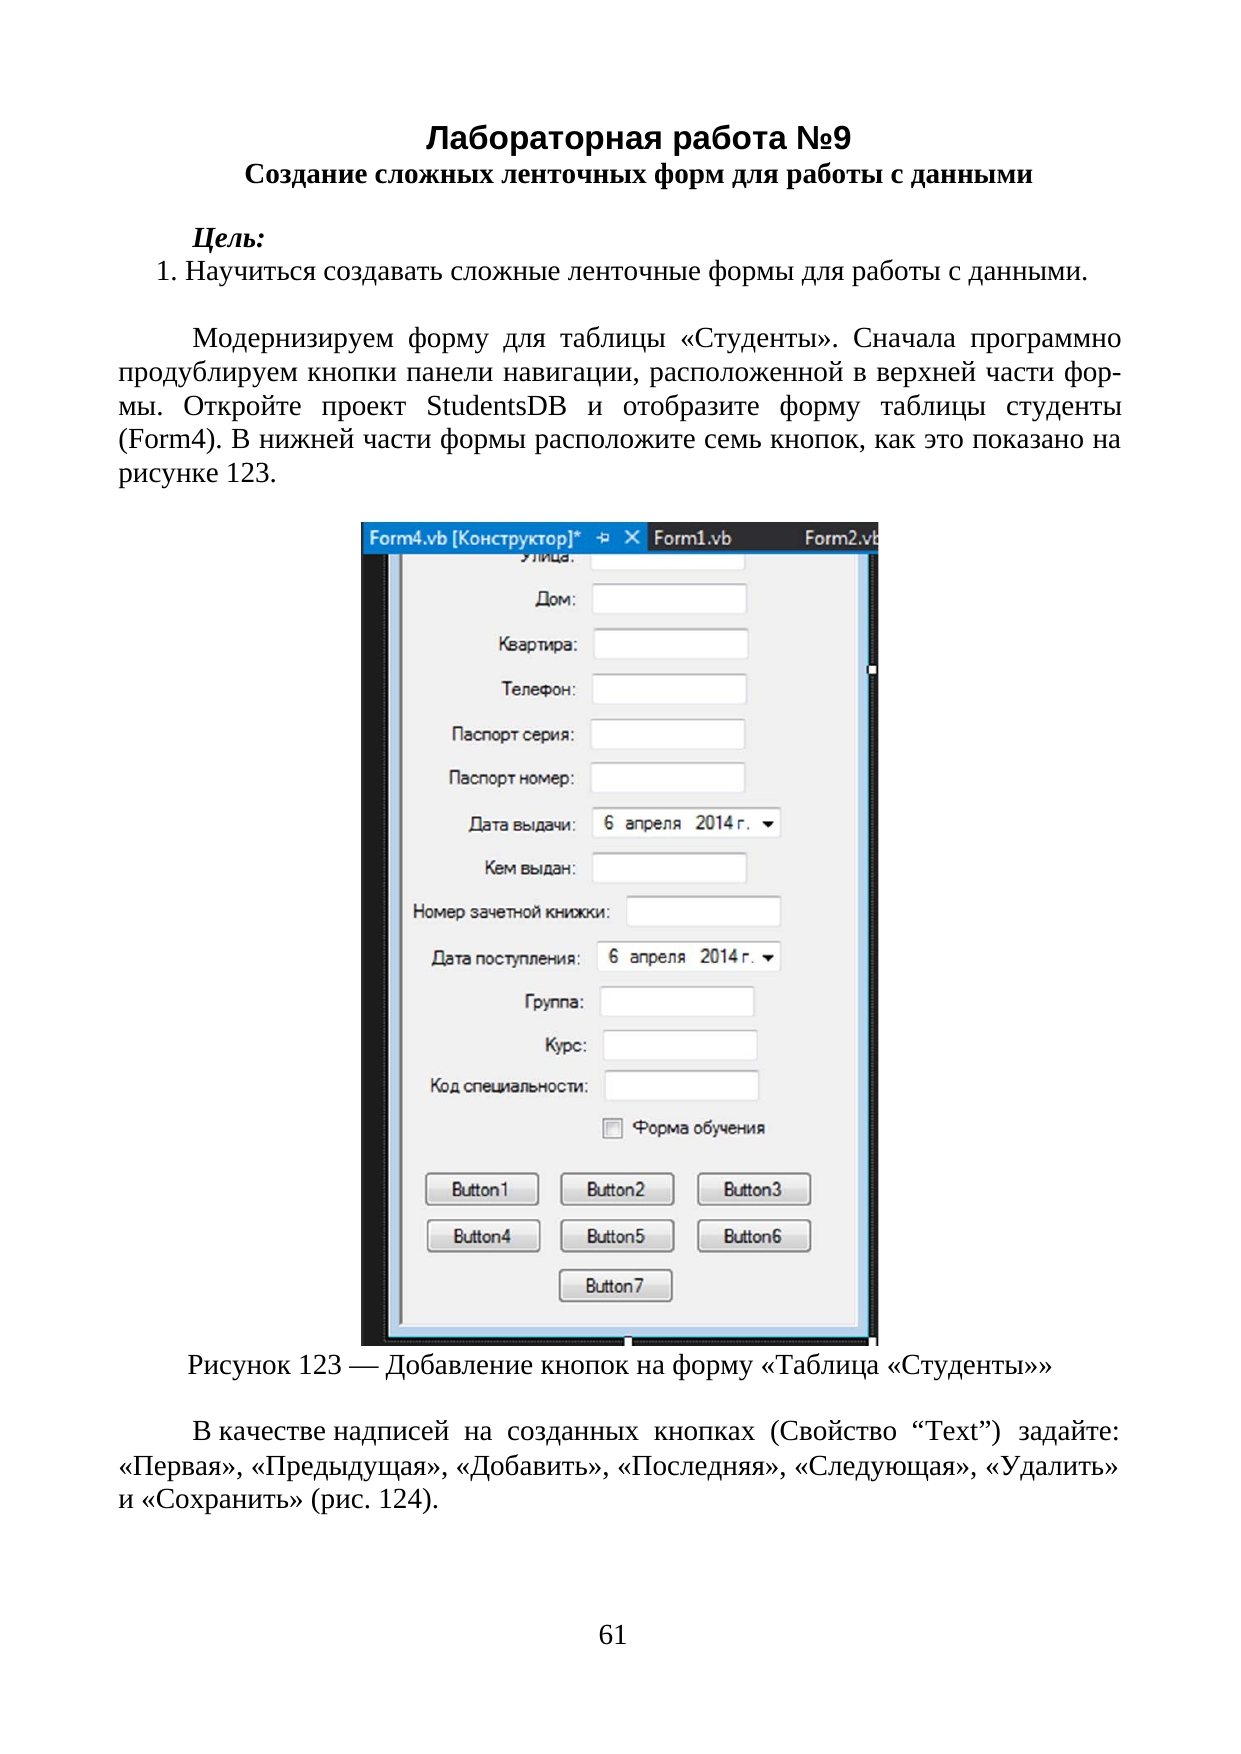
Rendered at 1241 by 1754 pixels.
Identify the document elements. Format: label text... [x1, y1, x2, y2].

text и «Сохранить» (рис. 124). [118, 1481, 1184, 1515]
subtitle Лабораторная работа №9 [127, 118, 1151, 156]
text 1. Научиться создавать сложные ленточные формы для работы с данными. [156, 254, 1184, 287]
text Модернизируем форму для таблицы «Студенты». Сначала программно продублируем кнопки панели навигации, расположенной в верхней части фор- мы. Откройте проект StudentsDB и отобразите форму таблицы студенты (Form4). В нижней части формы расположите семь кнопок, как это показано на рисунке 123. [118, 321, 1123, 488]
text В качестве надписей на созданных кнопках (Свойство “Text”) задайте: [192, 1414, 1184, 1448]
text «Первая», «Предыдущая», «Добавить», «Последняя», «Следующая», «Удалить» [118, 1448, 1184, 1481]
subtitle Создание сложных ленточных форм для работы с данными [127, 157, 1150, 190]
picture [360, 521, 879, 1346]
text Цель: [192, 220, 1184, 254]
